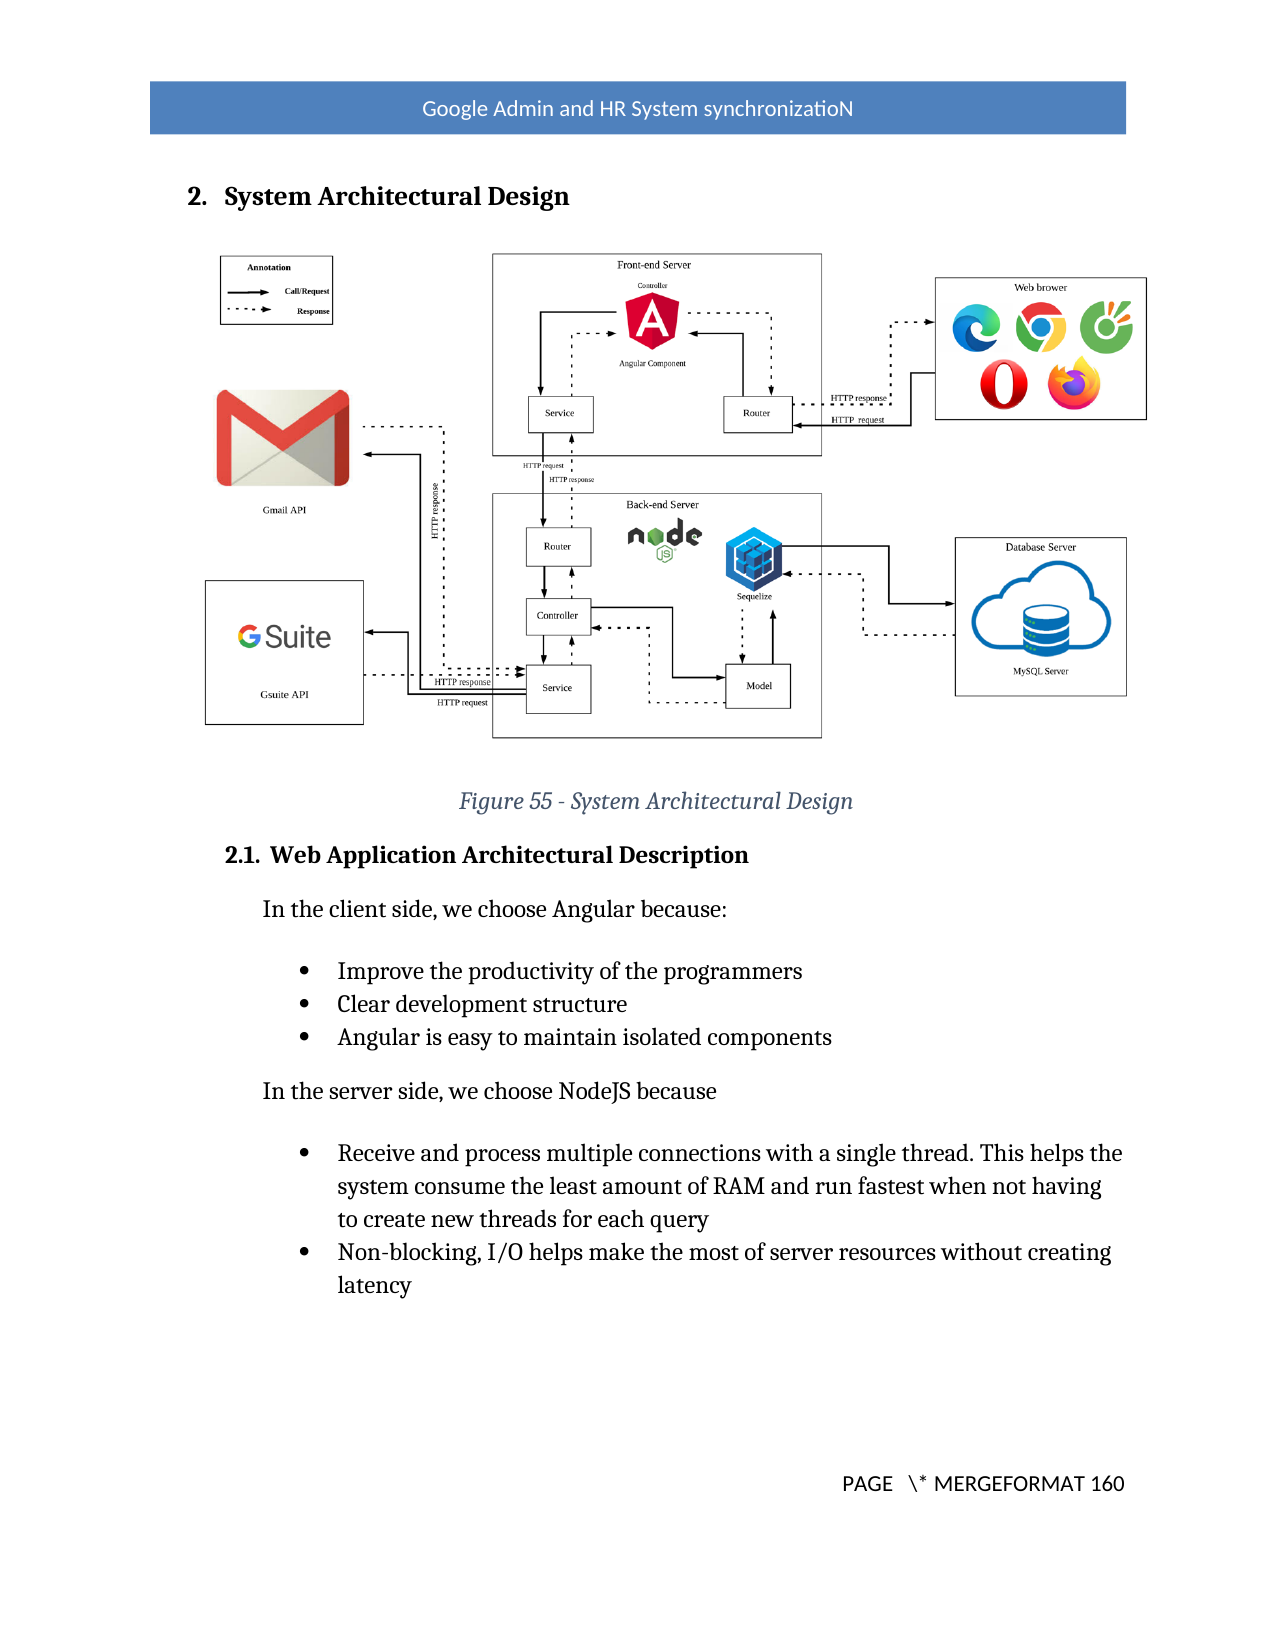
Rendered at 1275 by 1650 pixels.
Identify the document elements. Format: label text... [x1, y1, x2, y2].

text Figure 55 - System Architectural Design [187, 787, 1125, 816]
list Improve the productivity of the programmers [300, 957, 1125, 985]
list Non-blocking, I/O helps make the most of server resources without creating latency [300, 1238, 1125, 1299]
subtitle System Architectural Design [187, 181, 1125, 212]
list Receive and process multiple connections with a single thread. This helps the system consume the least amount of RAM and run fastest when not having to create new threads for each query [300, 1139, 1125, 1233]
list Angular is easy to maintain isolated components [300, 1023, 1125, 1051]
text In the server side, we choose NodeJS because [262, 1077, 1125, 1105]
picture [187, 237, 1163, 754]
list Clear development structure [300, 990, 1125, 1018]
text In the client side, we choose Angular because: [187, 894, 1125, 923]
subtitle Web Application Architectural Description [225, 841, 1125, 869]
